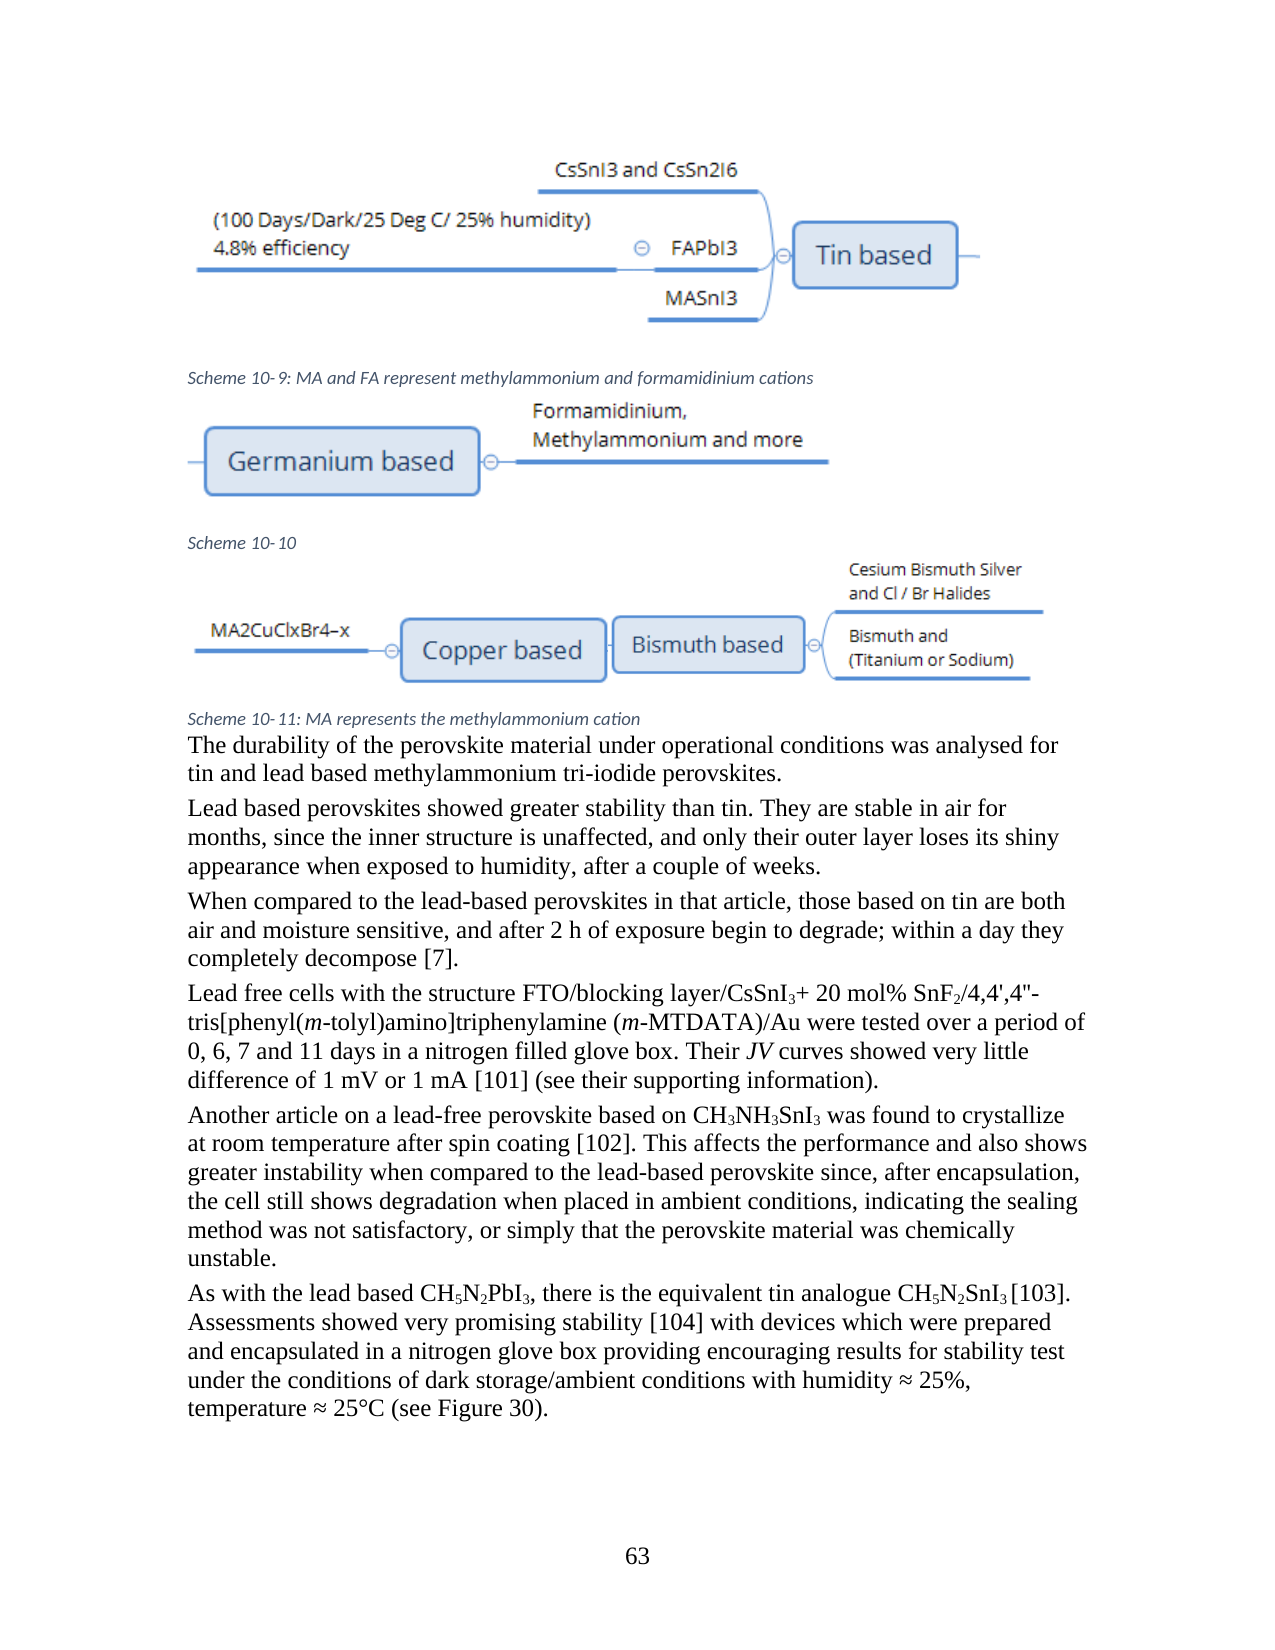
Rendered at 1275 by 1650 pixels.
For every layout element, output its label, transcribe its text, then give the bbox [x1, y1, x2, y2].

text Lead free cells with the structure FTO/blocking layer/CsSnI3+ 20 mol% SnF2/4,4',4''-tris[phenyl(m-tolyl)amino]triphenylamine (m-MTDATA)/Au were tested over a period of 0, 6, 7 and 11 days in a nitrogen filled glove box. Their JV curves showed very little difference of 1 mV or 1 mA [101] (see their supporting information). [187, 978, 1087, 1093]
text When compared to the lead-based perovskites in that article, those based on tin are both air and moisture sensitive, and after 2 h of exposure begin to degrade; within a day they completely decompose [7]. [187, 886, 1087, 972]
picture [187, 553, 1048, 686]
picture [187, 388, 839, 511]
text The durability of the perovskite material under operational conditions was analysed for tin and lead based methylammonium tri-iodide perovskites. [187, 730, 1087, 787]
text Lead based perovskites showed greater stability than tin. They are stable in air for months, since the inner structure is unaffected, and only their outer layer loses its shiny appearance when exposed to humidity, after a couple of weeks. [187, 793, 1087, 880]
picture [187, 150, 980, 346]
text Another article on a lead-free perovskite based on CH3NH3SnI3 was found to crystallize at room temperature after spin coating [102]. This affects the performance and also shows greater instability when compared to the lead-based perovskite since, after encapsulation, the cell still shows degradation when placed in ambient conditions, indicating the sealing method was not satisfactory, or simply that the perovskite material was chemically unstable. [187, 1100, 1087, 1272]
